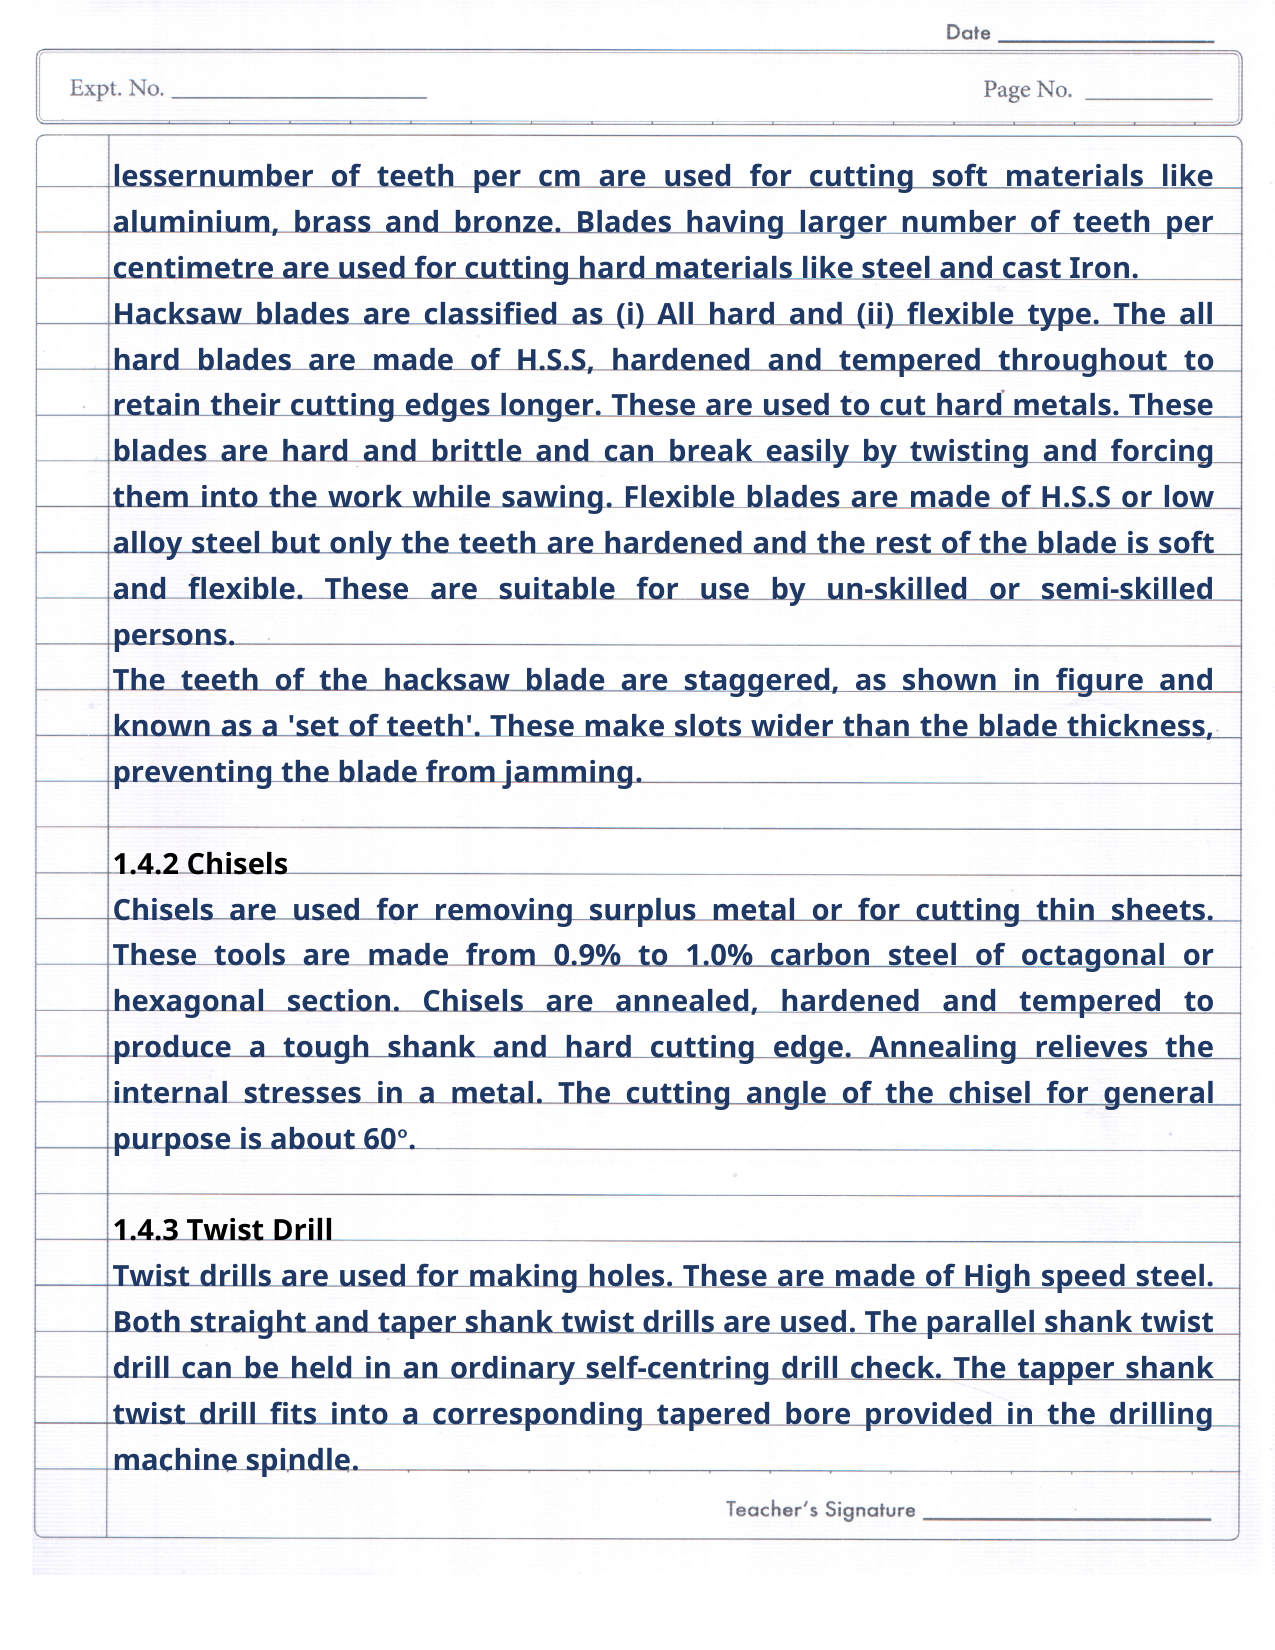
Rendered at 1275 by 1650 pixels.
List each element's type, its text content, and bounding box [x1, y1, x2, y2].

text lessernumber of teeth per cm are used for cutting soft materials like aluminium, brass and bronze. Blades having larger number of teeth per centimetre are used for cutting hard materials like steel and cast Iron. [112, 150, 1216, 287]
picture [32, 0, 1275, 1575]
text 1.4.2 Chisels [112, 837, 1216, 883]
text Twist drills are used for making holes. These are made of High speed steel. Both straight and taper shank twist drills are used. The parallel shank twist drill can be held in an ordinary self-centring drill check. The tapper shank twist drill fits into a corresponding tapered bore provided in the drilling machine spindle. [112, 1250, 1216, 1479]
text 1.4.3 Twist Drill [112, 1204, 1216, 1250]
text Hacksaw blades are classified as (i) All hard and (ii) flexible type. The all hard blades are made of H.S.S, hardened and tempered throughout to retain their cutting edges longer. These are used to cut hard metals. These blades are hard and brittle and can break easily by twisting and forcing them into the work while sawing. Flexible blades are made of H.S.S or low alloy steel but only the teeth are hardened and the rest of the blade is soft and flexible. These are suitable for use by un-skilled or semi-skilled persons. [112, 287, 1216, 654]
text Chisels are used for removing surplus metal or for cutting thin sheets. These tools are made from 0.9% to 1.0% carbon steel of octagonal or hexagonal section. Chisels are annealed, hardened and tempered to produce a tough shank and hard cutting edge. Annealing relieves the internal stresses in a metal. The cutting angle of the chisel for general purpose is about 60°. [112, 883, 1216, 1158]
text The teeth of the hacksaw blade are staggered, as shown in figure and known as a 'set of teeth'. These make slots wider than the blade thickness, preventing the blade from jamming. [112, 654, 1216, 792]
